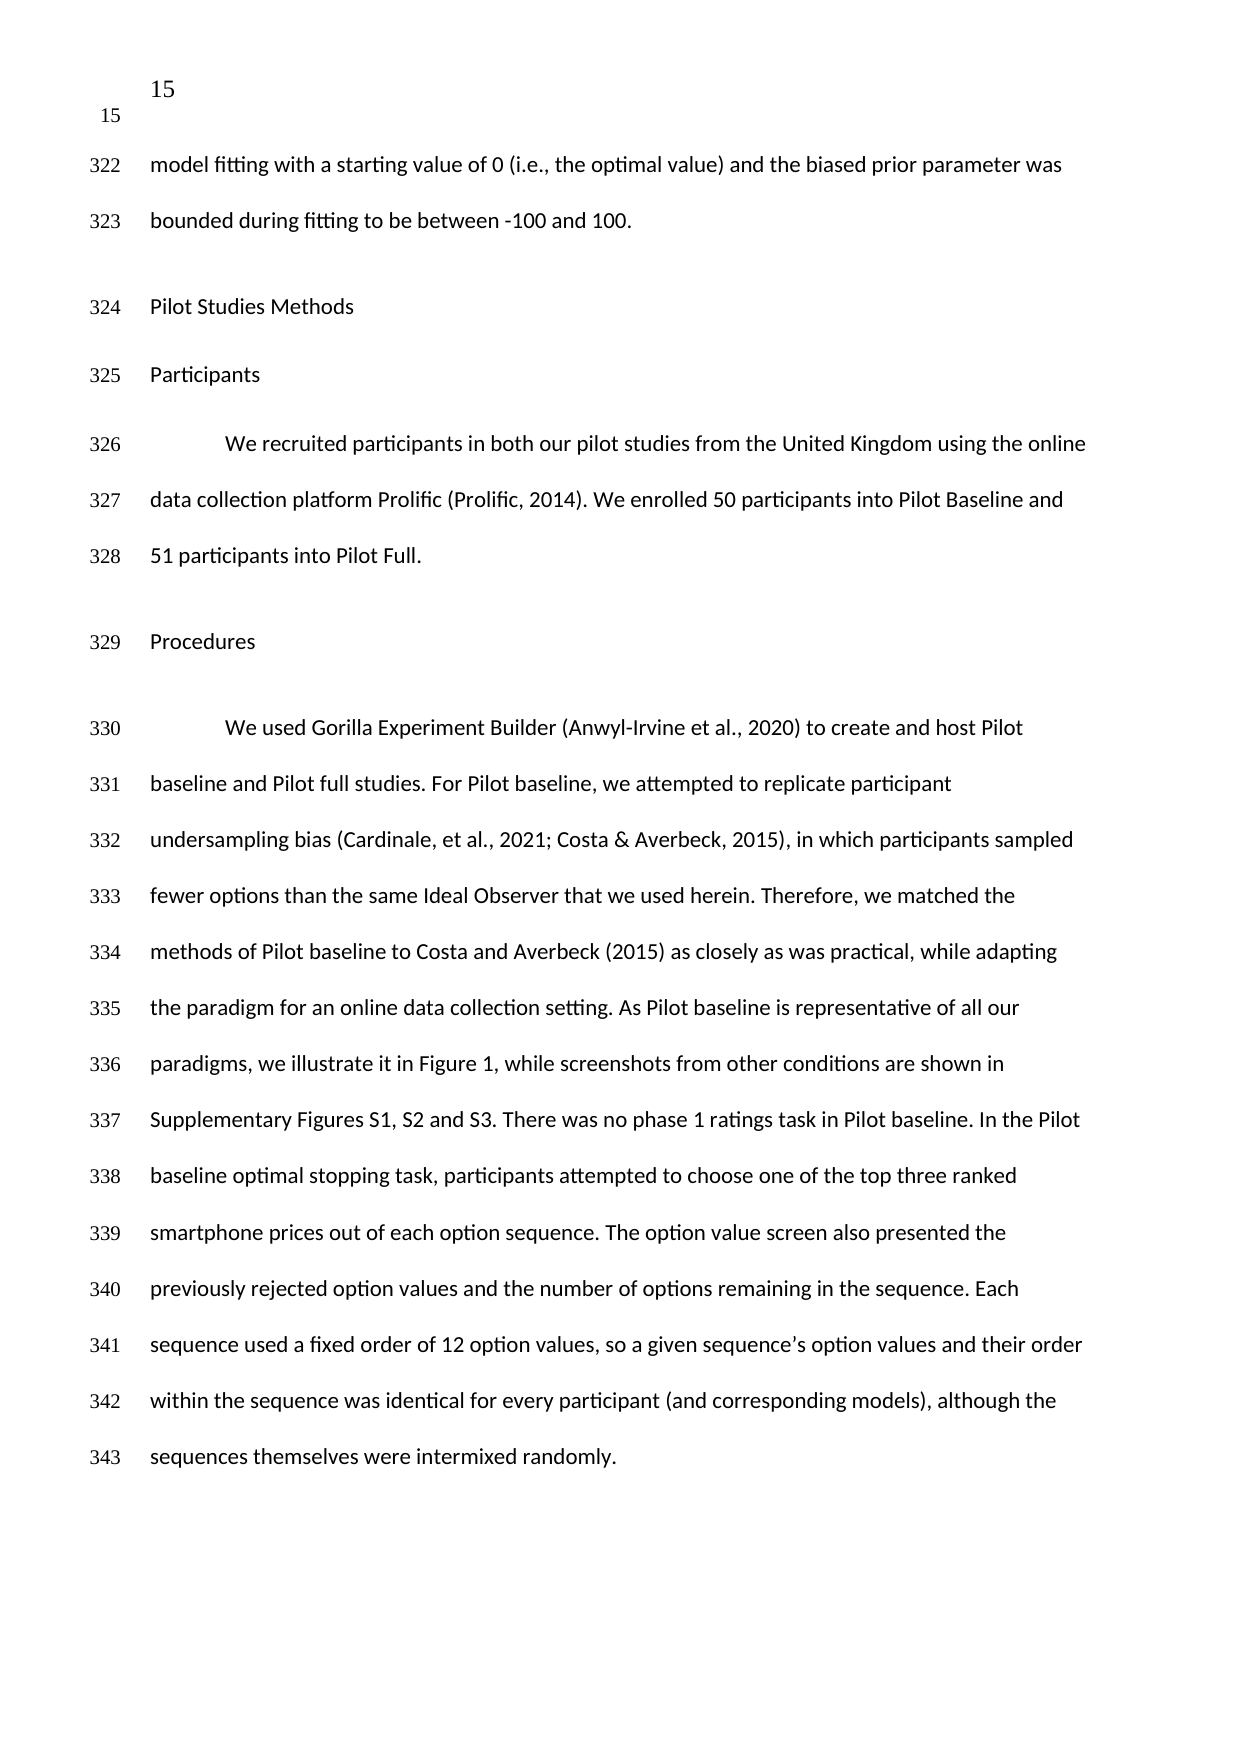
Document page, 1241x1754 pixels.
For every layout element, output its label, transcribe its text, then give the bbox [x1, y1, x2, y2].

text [150, 150, 1090, 234]
text Pilot Studies Methods [150, 292, 1090, 320]
text Participants [150, 361, 1090, 389]
text Procedures [150, 627, 1090, 655]
text We recruited participants in both our pilot studies from the United Kingdom using the online data collection platform Prolific (Prolific, 2014). We enrolled 50 participants into Pilot Baseline and 51 participants into Pilot Full. [150, 429, 1090, 569]
text We used Gorilla Experiment Builder (Anwyl-Irvine et al., 2020) to create and host Pilot baseline and Pilot full studies. For Pilot baseline, we attempted to replicate participant undersampling bias (Cardinale, et al., 2021; Costa & Averbeck, 2015), in which participants sampled fewer options than the same Ideal Observer that we used herein. Therefore, we matched the methods of Pilot baseline to Costa and Averbeck (2015) as closely as was practical, while adapting the paradigm for an online data collection setting. As Pilot baseline is representative of all our paradigms, we illustrate it in Figure 1, while screenshots from other conditions are shown in Supplementary Figures S1, S2 and S3. There was no phase 1 ratings task in Pilot baseline. In the Pilot baseline optimal stopping task, participants attempted to choose one of the top three ranked smartphone prices out of each option sequence. The option value screen also presented the previously rejected option values and the number of options remaining in the sequence. Each sequence used a fixed order of 12 option values, so a given sequence’s option values and their order within the sequence was identical for every participant (and corresponding models), although the sequences themselves were intermixed randomly. [150, 713, 1090, 1470]
